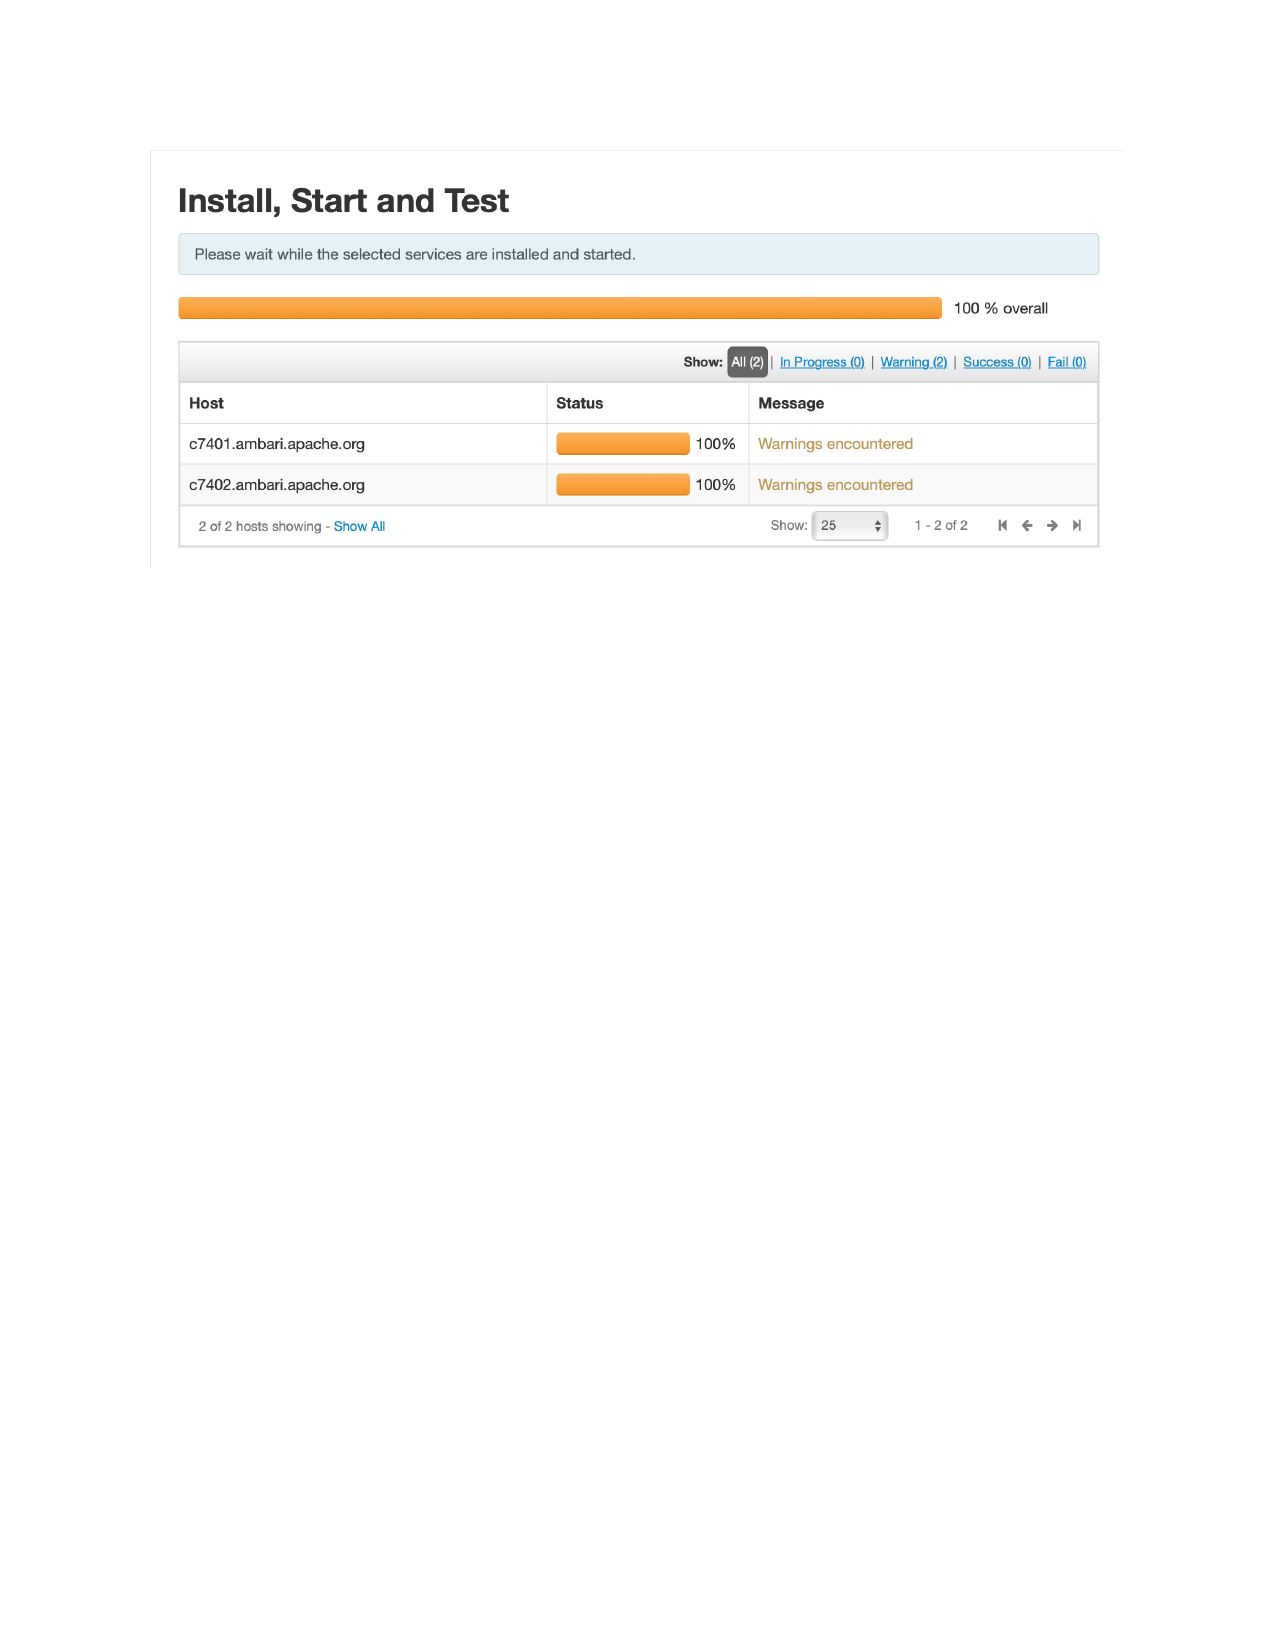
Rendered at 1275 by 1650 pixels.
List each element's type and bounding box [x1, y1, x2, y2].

picture [150, 150, 1125, 567]
